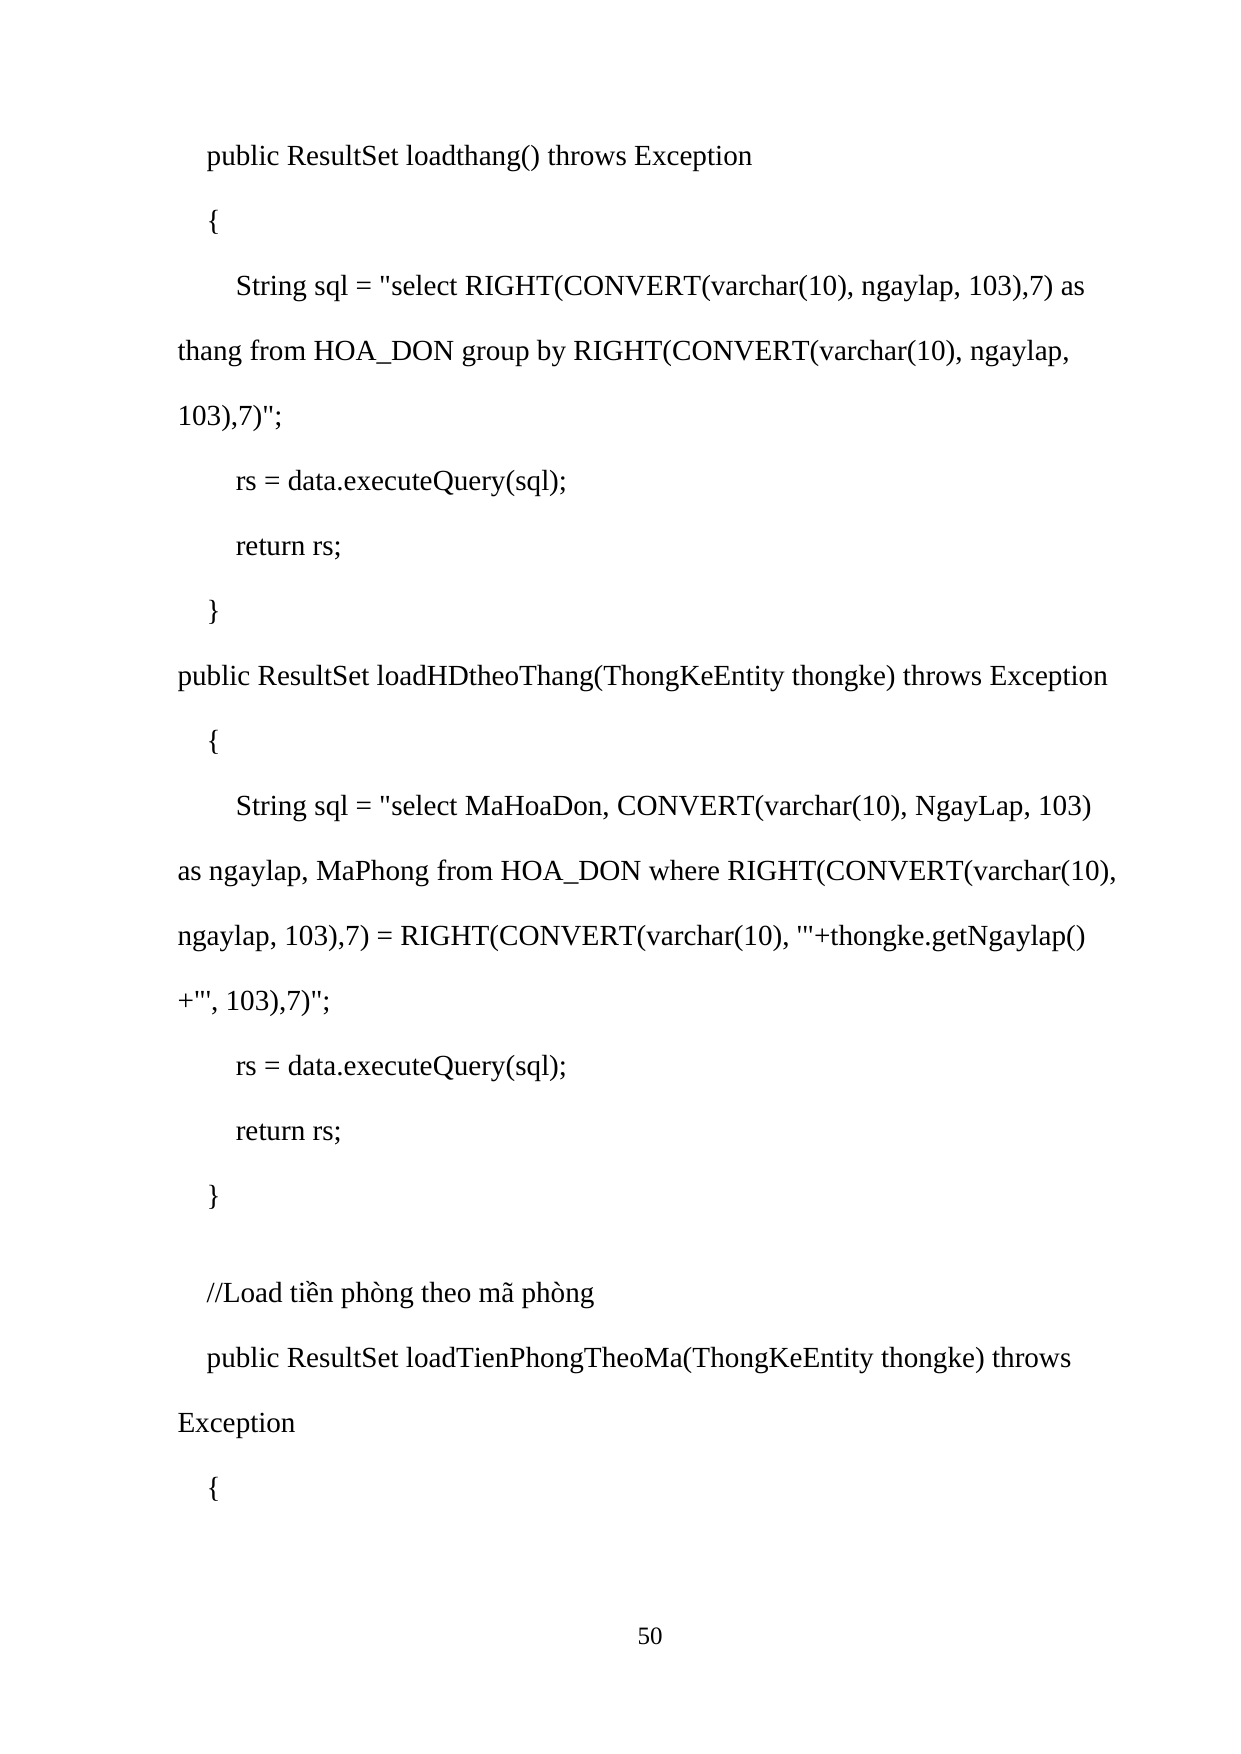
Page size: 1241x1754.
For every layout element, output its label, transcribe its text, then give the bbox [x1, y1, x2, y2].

text } [177, 1162, 1122, 1227]
text String sql = "select RIGHT(CONVERT(varchar(10), ngaylap, 103),7) as thang from HOA_DON group by RIGHT(CONVERT(varchar(10), ngaylap, 103),7)"; [177, 252, 1122, 447]
text String sql = "select MaHoaDon, CONVERT(varchar(10), NgayLap, 103) as ngaylap, MaPhong from HOA_DON where RIGHT(CONVERT(varchar(10), ngaylap, 103),7) = RIGHT(CONVERT(varchar(10), '"+thongke.getNgaylap()+"', 103),7)"; [177, 772, 1122, 1032]
text public ResultSet loadHDtheoThang(ThongKeEntity thongke) throws Exception [177, 642, 1122, 707]
text return rs; [177, 1097, 1122, 1162]
text { [177, 1455, 1122, 1520]
text public ResultSet loadthang() throws Exception [177, 122, 1122, 187]
text rs = data.executeQuery(sql); [177, 1032, 1122, 1097]
text //Load tiền phòng theo mã phòng [177, 1260, 1122, 1325]
text { [177, 187, 1122, 252]
text return rs; [177, 512, 1122, 577]
text { [177, 707, 1122, 772]
text } [177, 577, 1122, 642]
text public ResultSet loadTienPhongTheoMa(ThongKeEntity thongke) throws Exception [177, 1325, 1122, 1455]
text rs = data.executeQuery(sql); [177, 447, 1122, 512]
